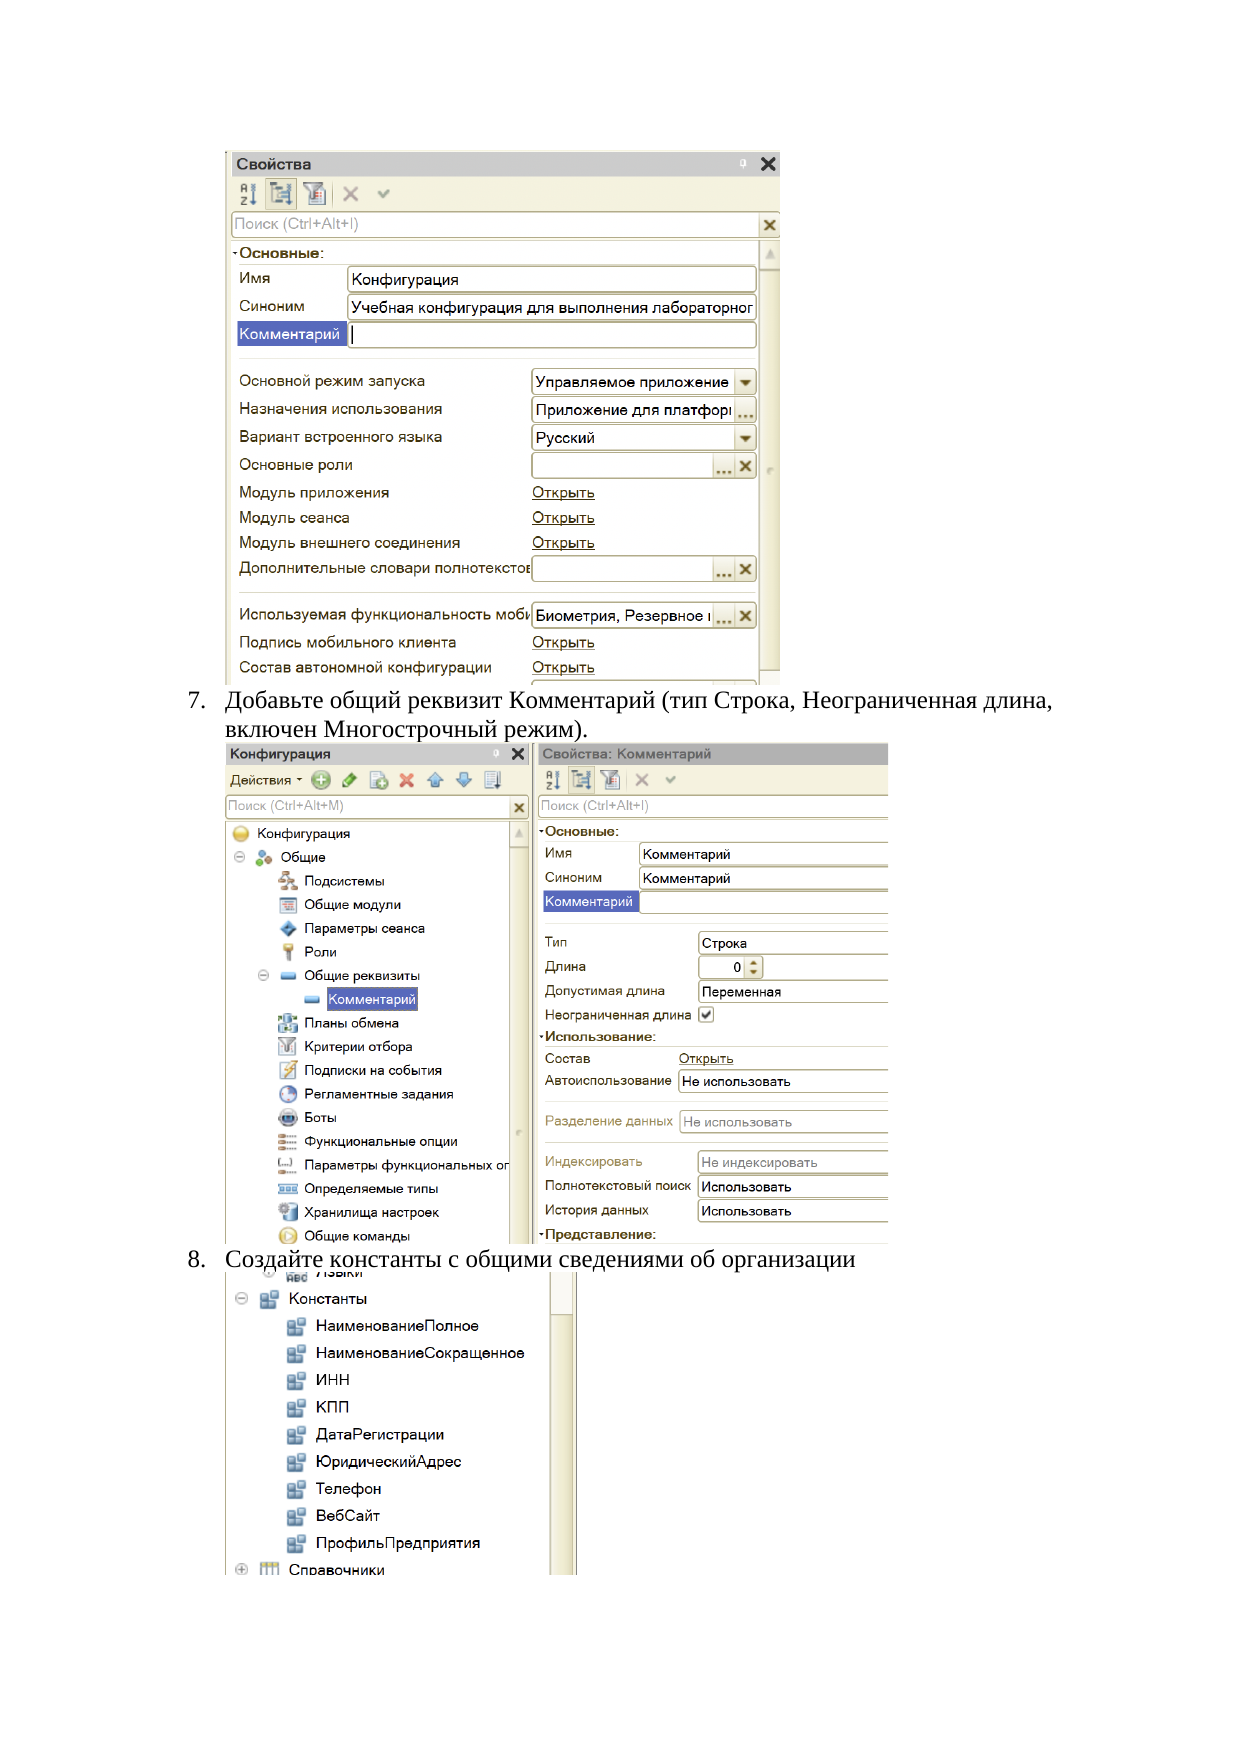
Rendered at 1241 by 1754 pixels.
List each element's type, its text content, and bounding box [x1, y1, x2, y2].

picture [225, 1272, 577, 1575]
picture [225, 150, 780, 685]
picture [225, 742, 889, 1244]
list Добавьте общий реквизит Комментарий (тип Строка, Неограниченная длина, включен Многострочный режим). [187, 685, 1090, 742]
list Создайте константы с общими сведениями об организации [187, 1244, 1090, 1273]
